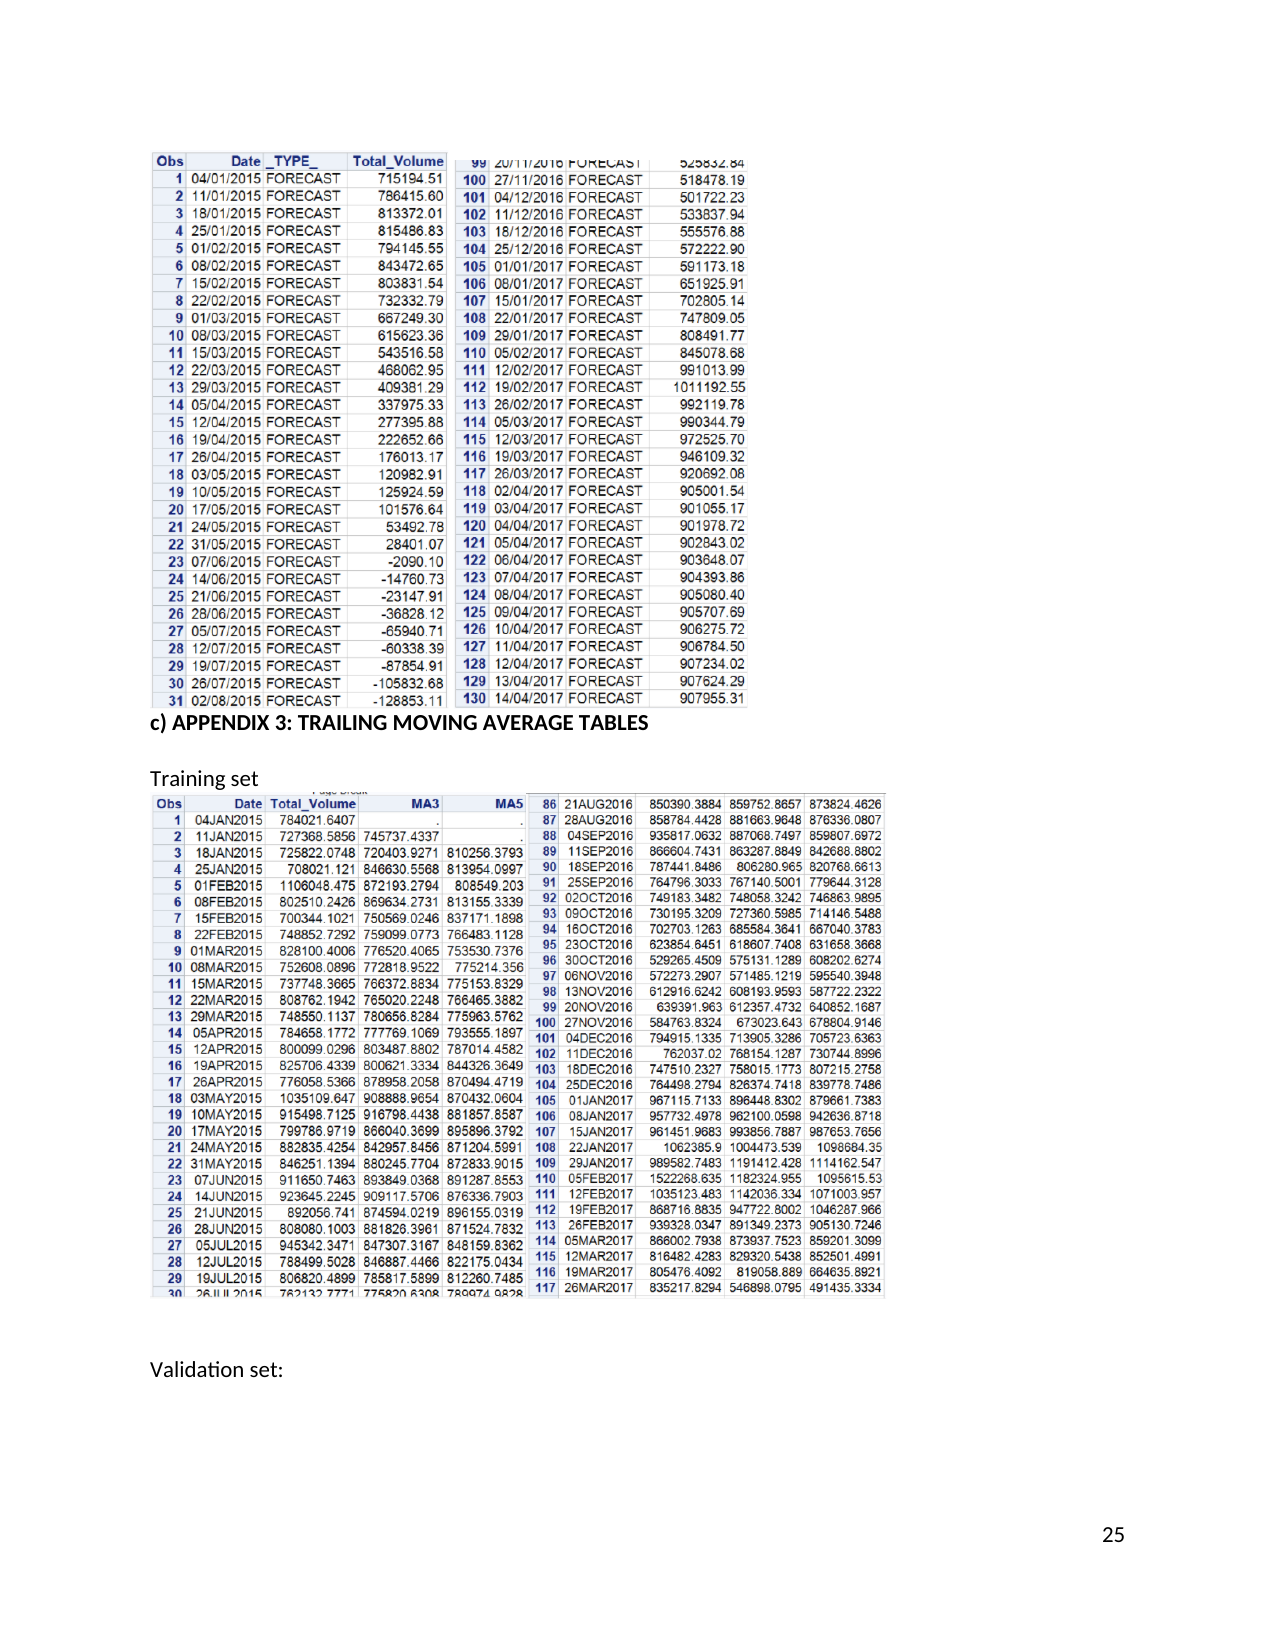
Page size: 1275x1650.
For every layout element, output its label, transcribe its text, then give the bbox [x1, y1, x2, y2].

picture [150, 792, 887, 1299]
text Validation set: [150, 1355, 1125, 1383]
text c) APPENDIX 3: TRAILING MOVING AVERAGE TABLES [150, 708, 1125, 736]
picture [150, 150, 449, 709]
picture [453, 160, 748, 709]
text Training set [150, 764, 1125, 792]
